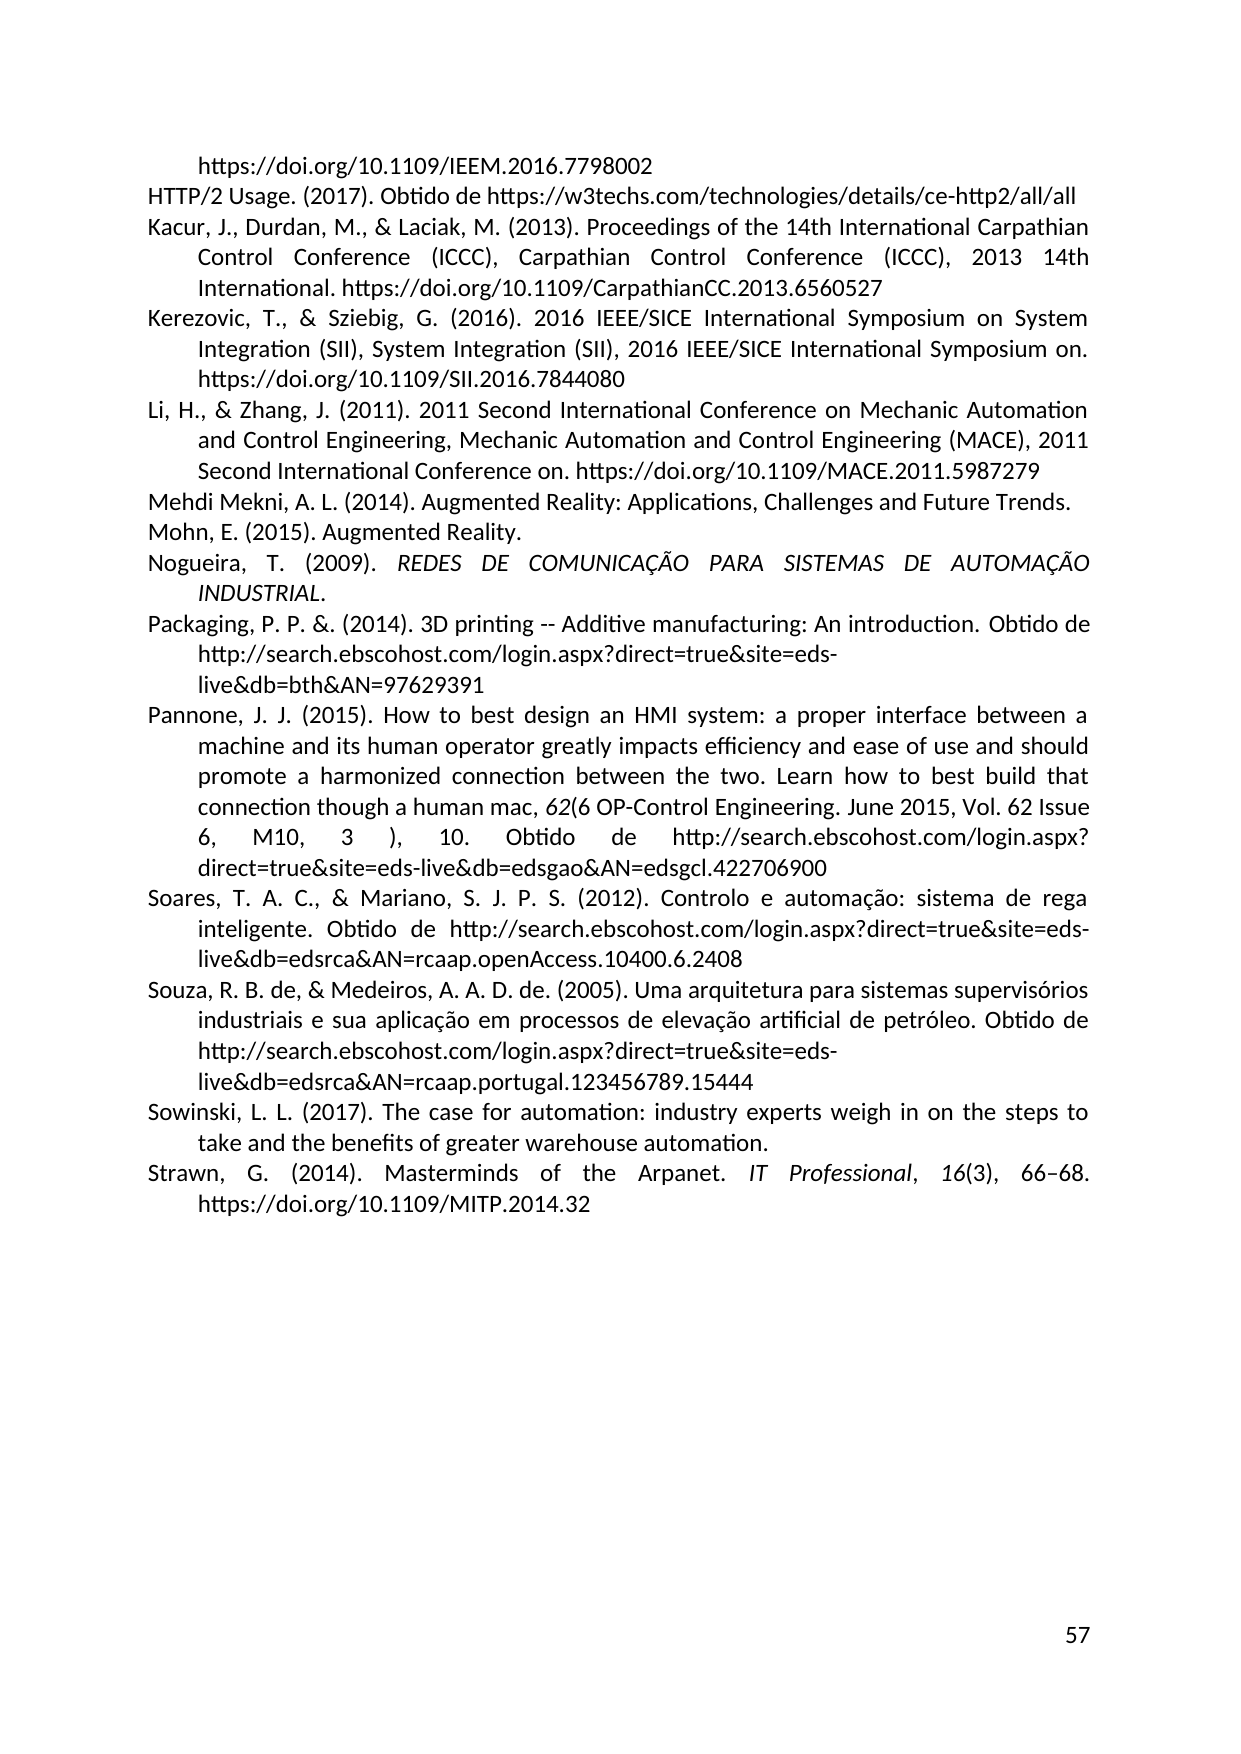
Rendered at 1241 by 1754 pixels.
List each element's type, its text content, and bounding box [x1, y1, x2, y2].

text Packaging, P. P. &. (2014). 3D printing -- Additive manufacturing: An introduction. Obtido de http://search.ebscohost.com/login.aspx?direct=true&site=eds-live&db=bth&AN=97629391 [148, 608, 1090, 699]
text Strawn, G. (2014). Masterminds of the Arpanet. IT Professional, 16(3), 66–68. https://doi.org/10.1109/MITP.2014.32 [148, 1157, 1090, 1218]
text HTTP/2 Usage. (2017). Obtido de https://w3techs.com/technologies/details/ce-http2/all/all [148, 181, 1090, 211]
text Pannone, J. J. (2015). How to best design an HMI system: a proper interface between a machine and its human operator greatly impacts efficiency and ease of use and should promote a harmonized connection between the two. Learn how to best build that connection though a human mac, 62(6 OP-Control Engineering. June 2015, Vol. 62 Issue 6, M10, 3 ), 10. Obtido de http://search.ebscohost.com/login.aspx?direct=true&site=eds-live&db=edsgao&AN=edsgcl.422706900 [148, 699, 1090, 882]
text Mehdi Mekni, A. L. (2014). Augmented Reality: Applications, Challenges and Future Trends. [148, 486, 1090, 516]
text Soares, T. A. C., & Mariano, S. J. P. S. (2012). Controlo e automação: sistema de rega inteligente. Obtido de http://search.ebscohost.com/login.aspx?direct=true&site=eds-live&db=edsrca&AN=rcaap.openAccess.10400.6.2408 [148, 882, 1090, 974]
text Souza, R. B. de, & Medeiros, A. A. D. de. (2005). Uma arquitetura para sistemas supervisórios industriais e sua aplicação em processos de elevação artificial de petróleo. Obtido de http://search.ebscohost.com/login.aspx?direct=true&site=eds-live&db=edsrca&AN=rcaap.portugal.123456789.15444 [148, 974, 1090, 1096]
text Kerezovic, T., & Sziebig, G. (2016). 2016 IEEE/SICE International Symposium on System Integration (SII), System Integration (SII), 2016 IEEE/SICE International Symposium on. https://doi.org/10.1109/SII.2016.7844080 [148, 303, 1090, 394]
text Sowinski, L. L. (2017). The case for automation: industry experts weigh in on the steps to take and the benefits of greater warehouse automation. [148, 1096, 1090, 1157]
text Mohn, E. (2015). Augmented Reality. [148, 516, 1090, 547]
text Kacur, J., Durdan, M., & Laciak, M. (2013). Proceedings of the 14th International Carpathian Control Conference (ICCC), Carpathian Control Conference (ICCC), 2013 14th International. https://doi.org/10.1109/CarpathianCC.2013.6560527 [148, 211, 1090, 303]
text Li, H., & Zhang, J. (2011). 2011 Second International Conference on Mechanic Automation and Control Engineering, Mechanic Automation and Control Engineering (MACE), 2011 Second International Conference on. https://doi.org/10.1109/MACE.2011.5987279 [148, 394, 1090, 486]
text Nogueira, T. (2009). REDES DE COMUNICAÇÃO PARA SISTEMAS DE AUTOMAÇÃO INDUSTRIAL. [148, 547, 1090, 608]
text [148, 150, 1090, 181]
